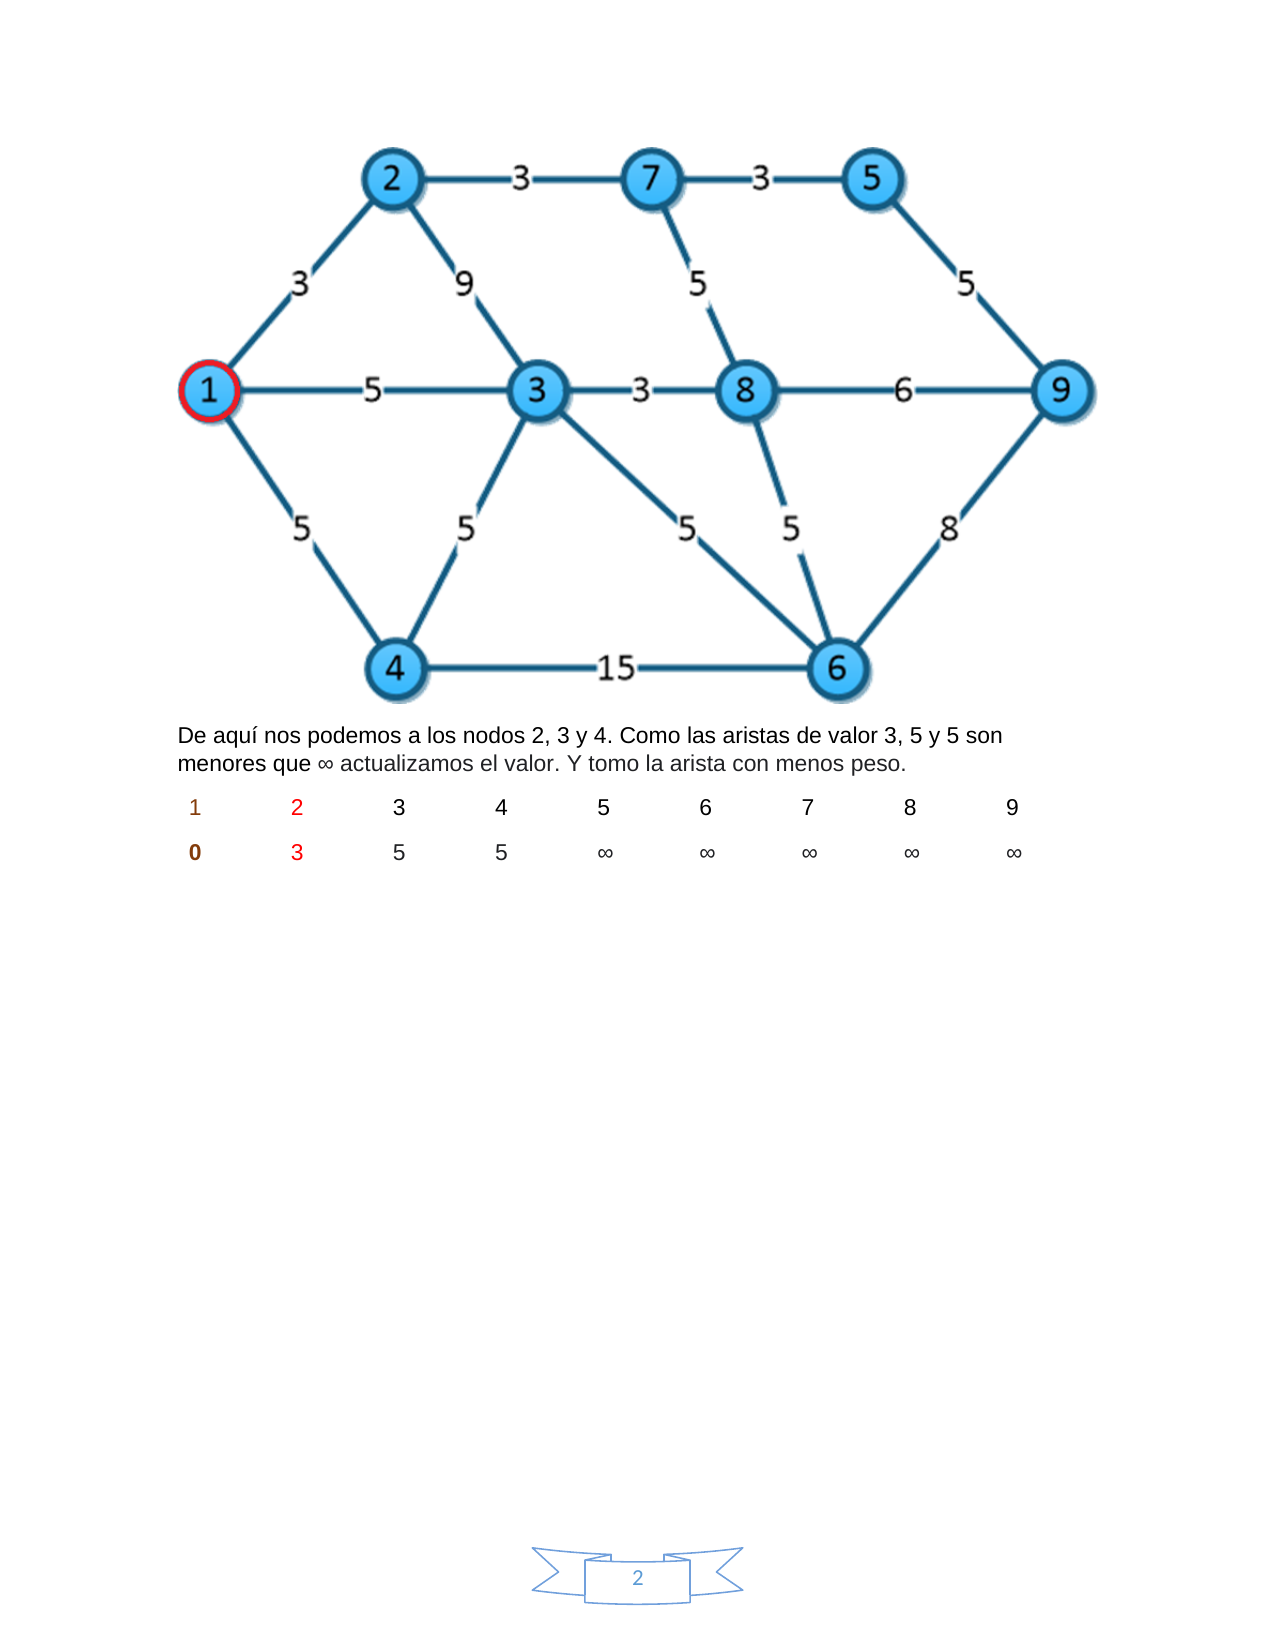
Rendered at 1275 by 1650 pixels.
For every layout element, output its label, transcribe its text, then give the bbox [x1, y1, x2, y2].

table_header 9 [995, 794, 1097, 839]
table_cell 3 [279, 839, 381, 883]
table_header 2 [279, 794, 381, 839]
table_cell 5 [484, 839, 586, 883]
table_header 8 [893, 794, 994, 839]
table_cell ∞ [790, 839, 892, 883]
table_cell 0 [177, 839, 279, 883]
table_cell 5 [381, 839, 484, 883]
table_header 5 [586, 794, 688, 839]
table_cell ∞ [893, 839, 994, 883]
table_header 6 [688, 794, 790, 839]
picture [177, 147, 1098, 704]
table_header 3 [381, 794, 484, 839]
table_header 7 [790, 794, 892, 839]
text De aquí nos podemos a los nodos 2, 3 y 4. Como las aristas de valor 3, 5 y 5 son menores que ∞ actualizamos el valor. Y tomo la arista con menos peso. [177, 722, 1098, 776]
table_header 1 [177, 794, 279, 839]
table_cell ∞ [688, 839, 790, 883]
table_header 4 [484, 794, 586, 839]
table_cell ∞ [586, 839, 688, 883]
table_cell ∞ [995, 839, 1097, 883]
